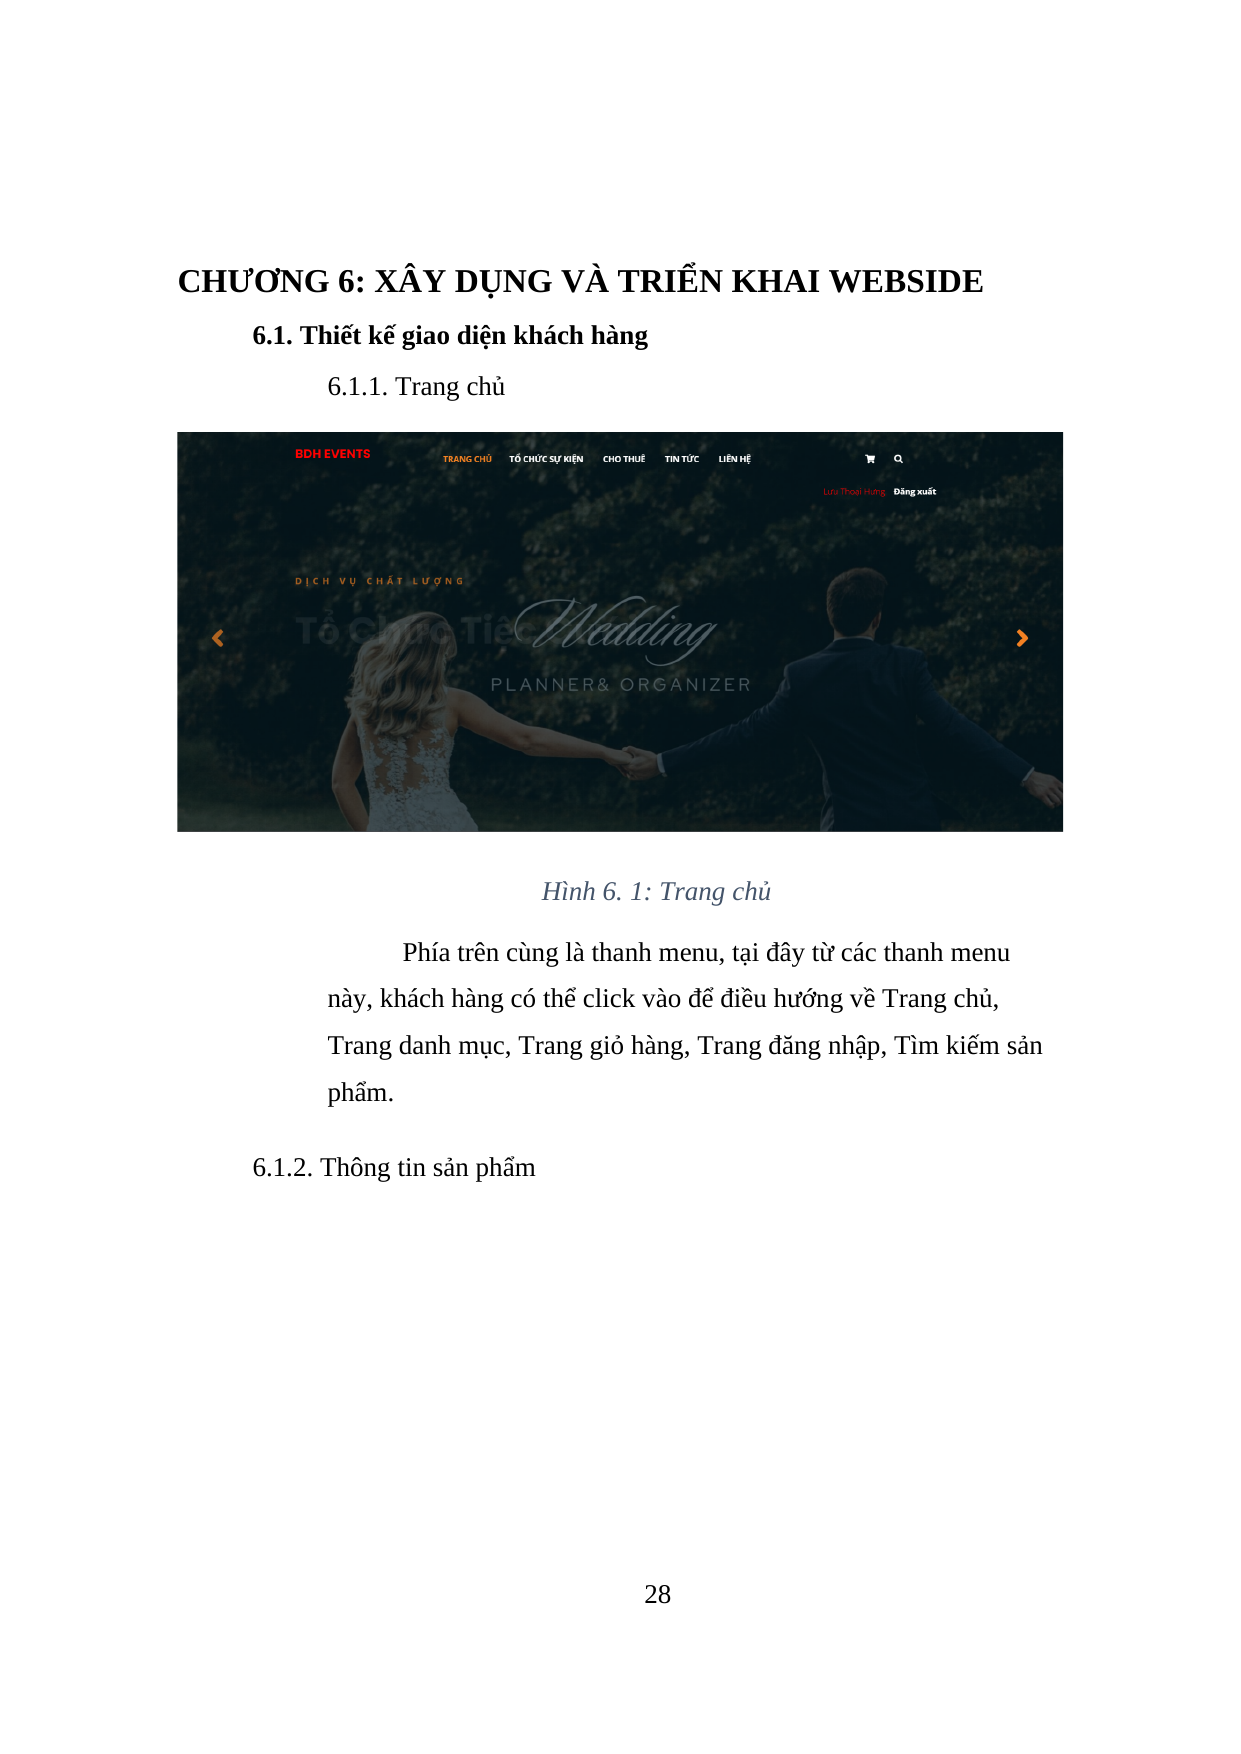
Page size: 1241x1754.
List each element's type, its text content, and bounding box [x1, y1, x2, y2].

picture [177, 432, 1064, 832]
subtitle CHƯƠNG 6: XÂY DỤNG VÀ TRIỂN KHAI WEBSIDE [177, 261, 1063, 300]
text Phía trên cùng là thanh menu, tại đây từ các thanh menu này, khách hàng có thể click vào để điều hướng về Trang chủ, Trang danh mục, Trang giỏ hàng, Trang đăng nhập, Tìm kiếm sản phẩm. [327, 936, 1063, 1107]
subtitle 6.1. Thiết kế giao diện khách hàng [177, 319, 1063, 351]
subtitle 6.1.1. Trang chủ [177, 369, 1063, 401]
subtitle 6.1.2. Thông tin sản phẩm [177, 1151, 1063, 1183]
